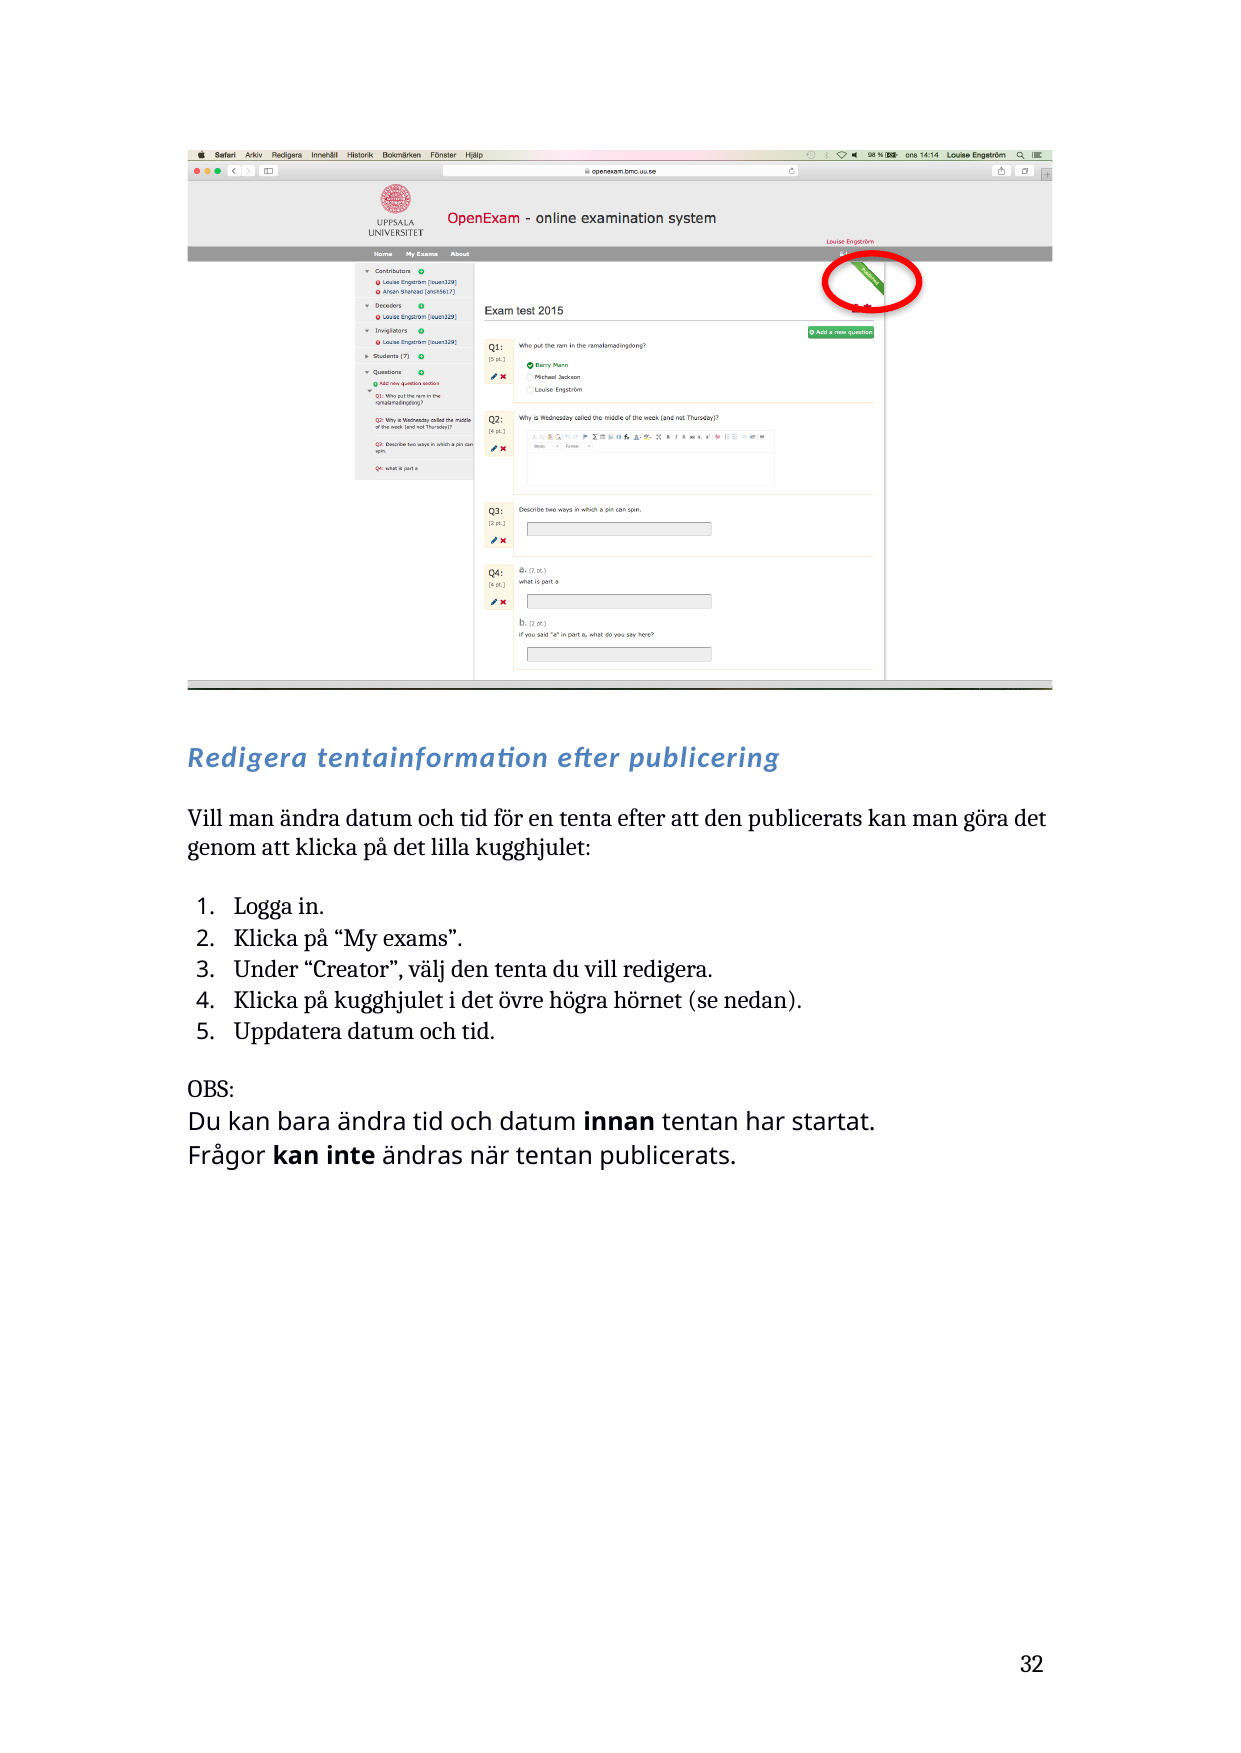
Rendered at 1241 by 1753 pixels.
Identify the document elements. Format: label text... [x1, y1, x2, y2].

list Klicka på kugghjulet i det övre högra hörnet (se nedan). [196, 984, 1053, 1015]
text Frågor kan inte ändras när tentan publicerats. [187, 1138, 1053, 1172]
text Vill man ändra datum och tid för en tenta efter att den publicerats kan man göra det genom att klicka på det lilla kugghjulet: [187, 804, 1053, 861]
picture [187, 150, 1053, 690]
list Uppdatera datum och tid. [196, 1015, 1053, 1046]
list Klicka på “My exams”. [196, 921, 1053, 953]
subtitle Redigera tentainformation efter publicering [187, 739, 1053, 775]
list Logga in. [196, 890, 1053, 921]
text Du kan bara ändra tid och datum innan tentan har startat. [187, 1104, 1053, 1138]
text OBS: [187, 1075, 1053, 1104]
list Under “Creator”, välj den tenta du vill redigera. [196, 953, 1053, 984]
